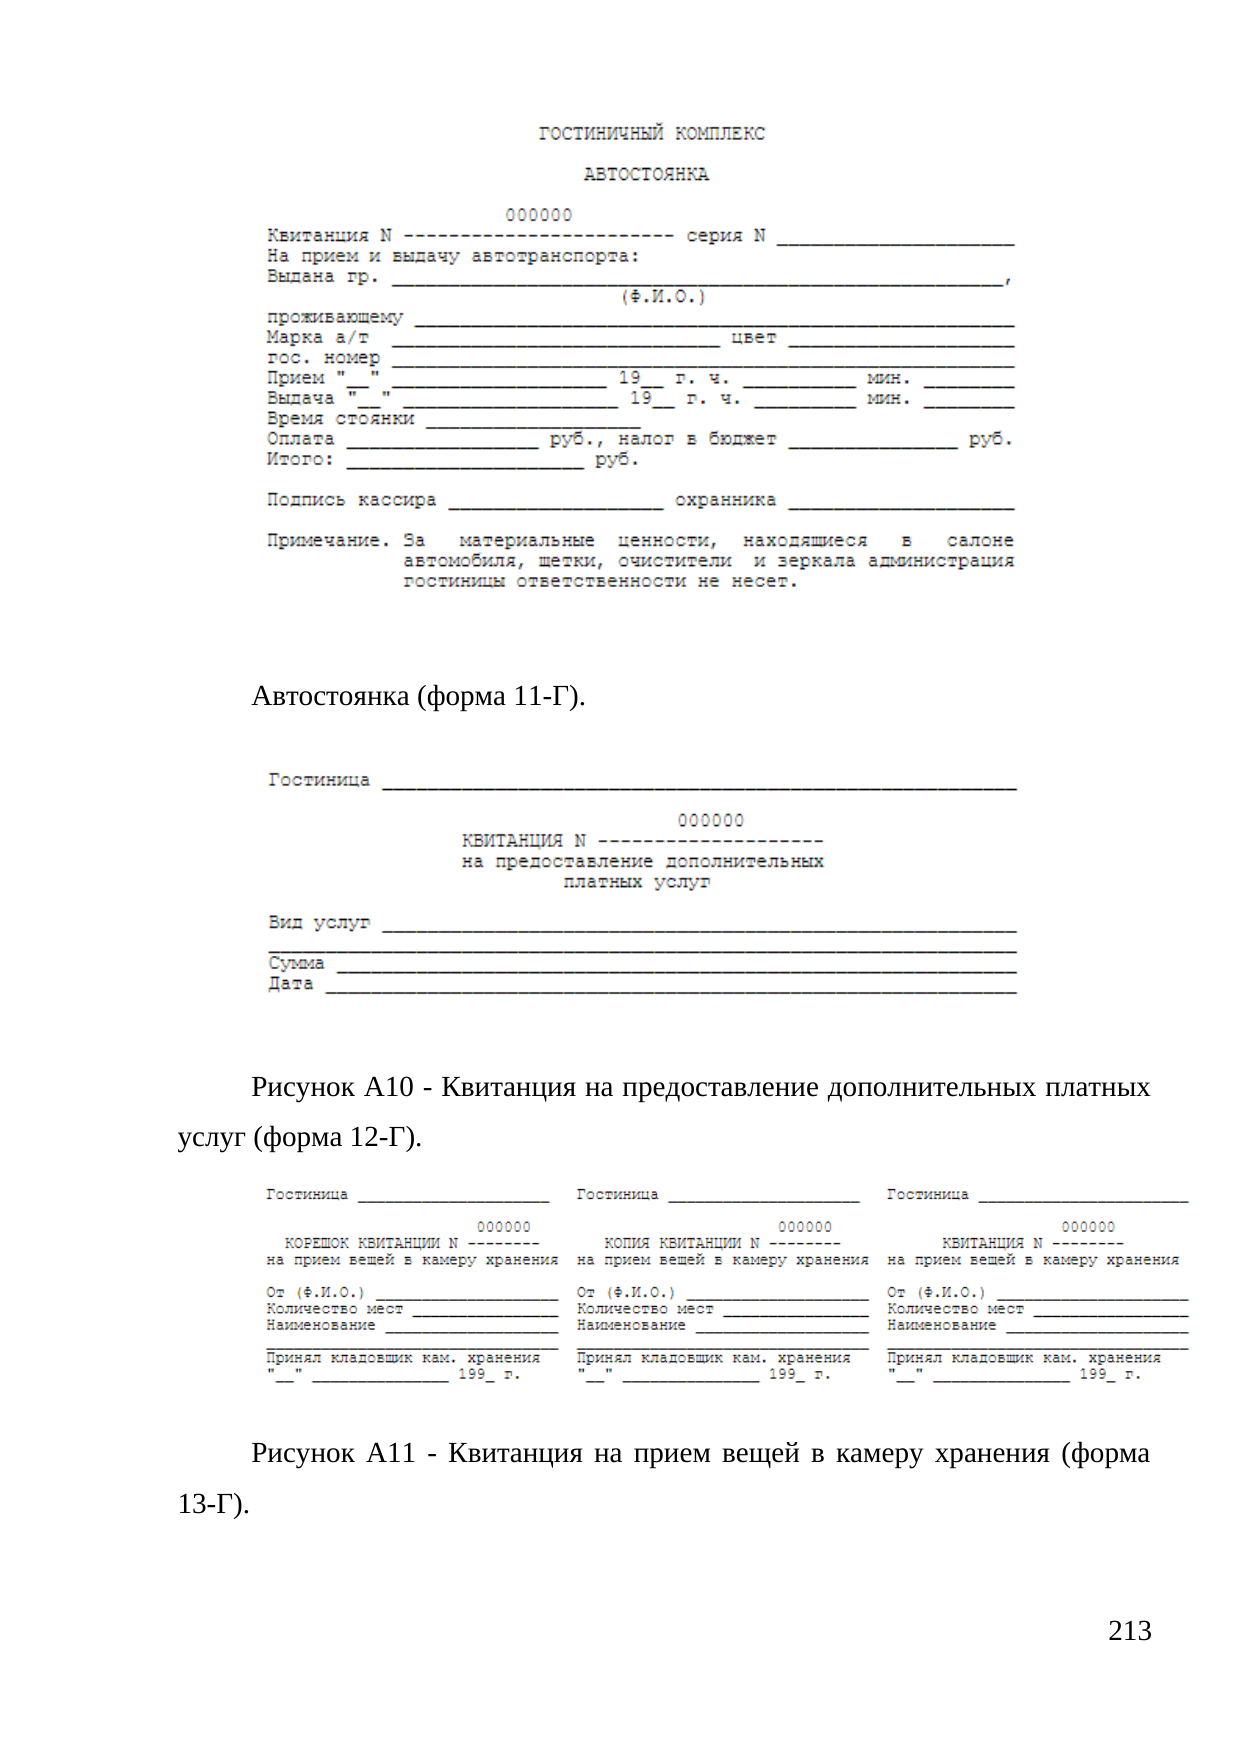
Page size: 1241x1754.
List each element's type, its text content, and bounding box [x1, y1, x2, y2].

picture [251, 118, 1046, 662]
picture [251, 1169, 1227, 1419]
text Рисунок А10 - Квитанция на предоставление дополнительных платных услуг (форма 12-Г). [177, 1069, 1152, 1153]
text Автостоянка (форма 11-Г). [177, 678, 1152, 712]
text Рисунок А11 - Квитанция на прием вещей в камеру хранения (форма 13-Г). [177, 1436, 1152, 1519]
picture [251, 728, 1064, 1052]
